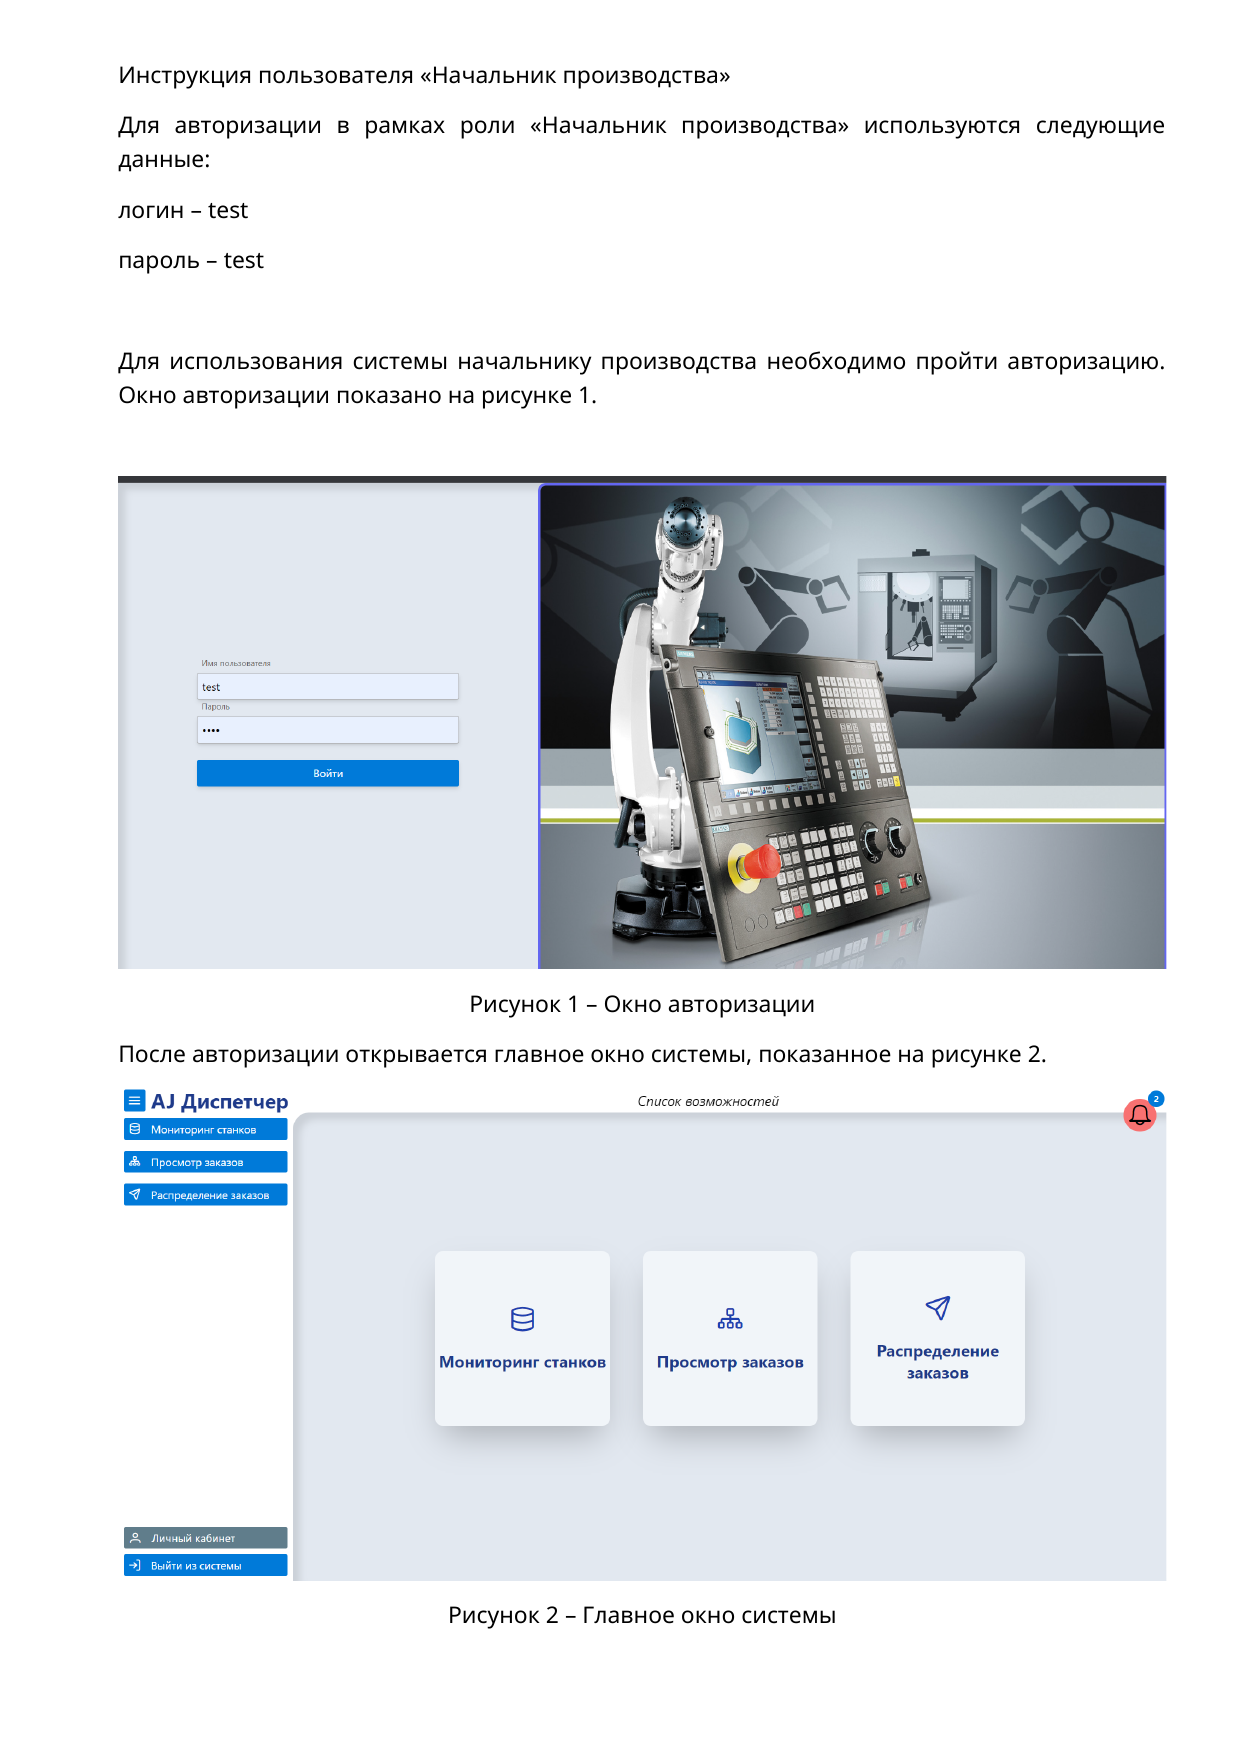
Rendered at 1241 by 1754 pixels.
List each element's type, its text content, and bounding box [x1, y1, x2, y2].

text Рисунок 1 – Окно авторизации [118, 987, 1167, 1019]
text логин – test [118, 194, 1167, 225]
picture [118, 476, 1167, 969]
text пароль – test [118, 244, 1167, 275]
text Инструкция пользователя «Начальник производства» [118, 59, 1167, 90]
text Для авторизации в рамках роли «Начальник производства» используются следующие данные: [118, 109, 1167, 174]
text Для использования системы начальнику производства необходимо пройти авторизацию. Окно авторизации показано на рисунке 1. [118, 345, 1167, 410]
picture [118, 1088, 1167, 1581]
text После авторизации открывается главное окно системы, показанное на рисунке 2. [118, 1038, 1167, 1069]
text Рисунок 2 – Главное окно системы [118, 1599, 1167, 1631]
